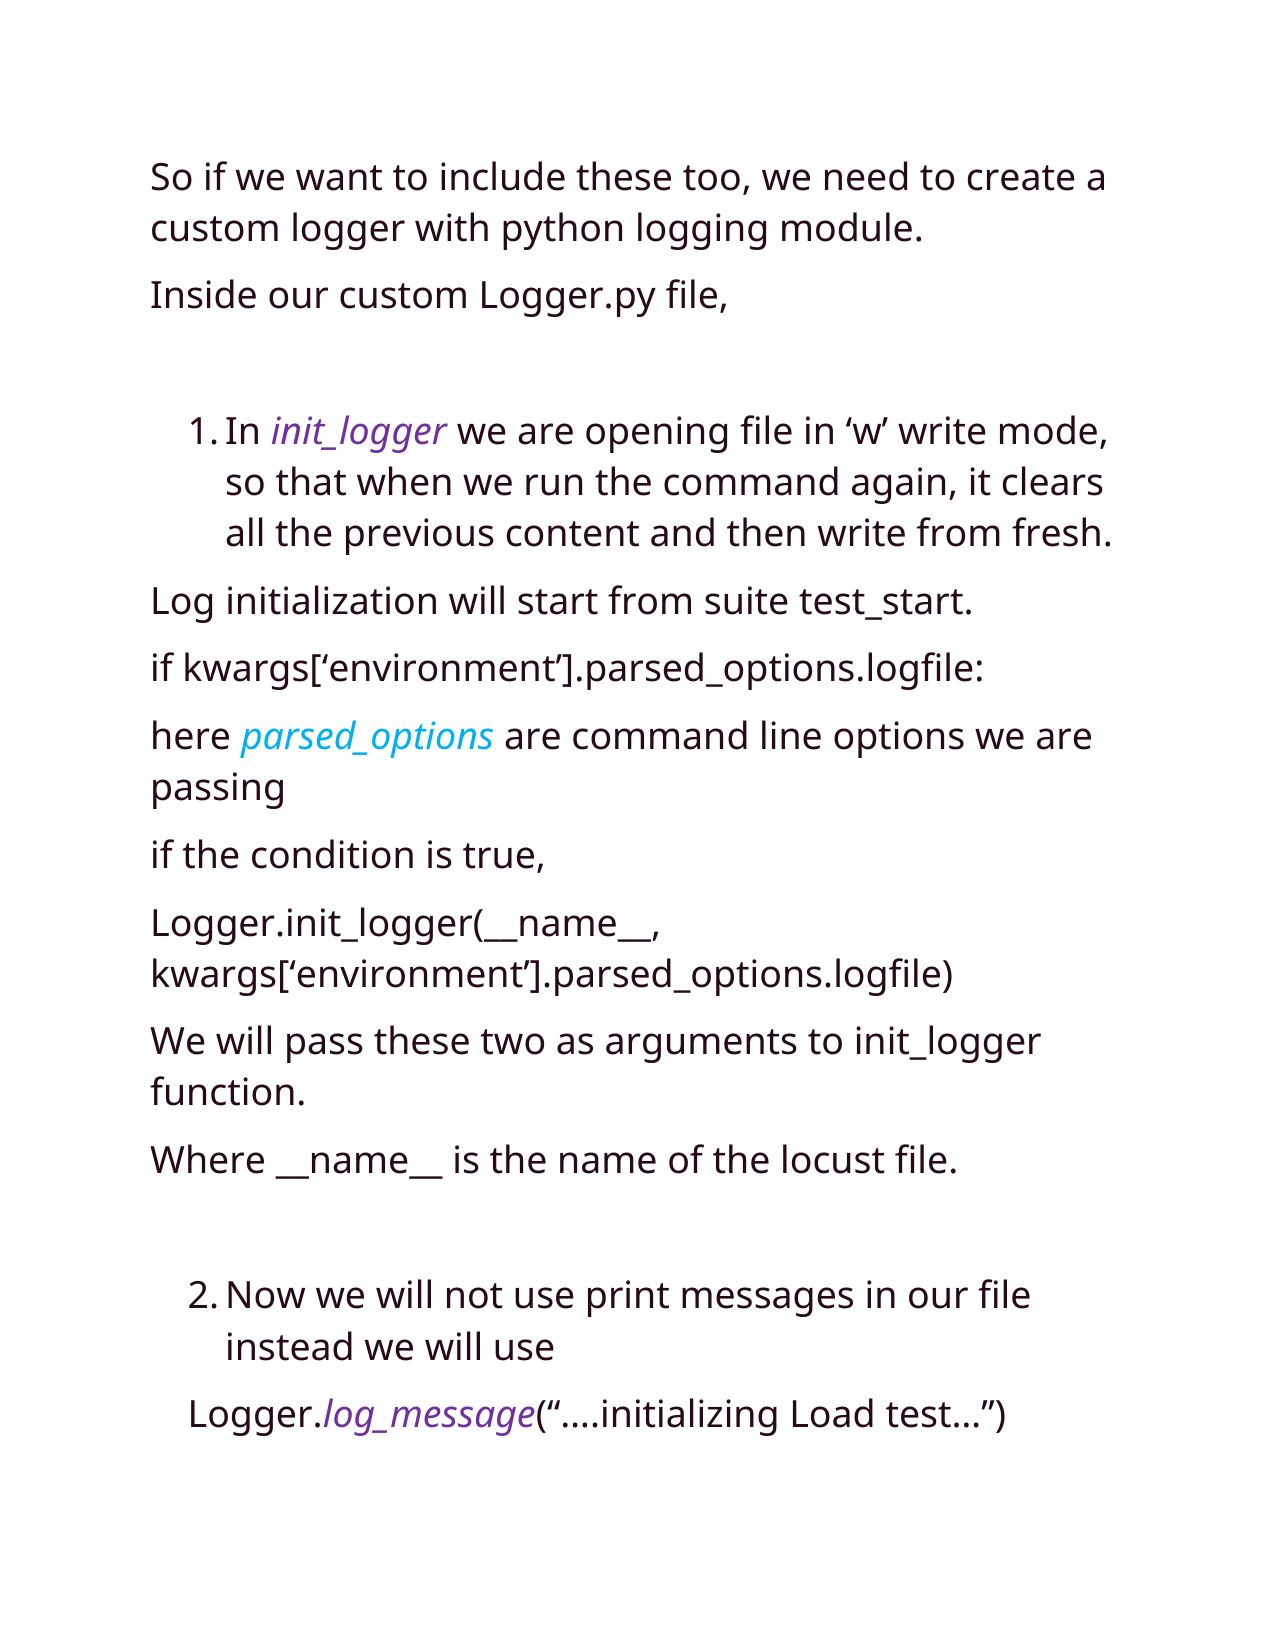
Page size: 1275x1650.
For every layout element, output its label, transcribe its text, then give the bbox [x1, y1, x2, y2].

list In init_logger we are opening file in ‘w’ write mode, so that when we run the command again, it clears all the previous content and then write from fresh. [187, 404, 1125, 557]
text So if we want to include these too, we need to create a custom logger with python logging module. [150, 150, 1125, 252]
text We will pass these two as arguments to init_logger function. [150, 1014, 1125, 1117]
text Logger.init_logger(__name__, kwargs[‘environment’].parsed_options.logfile) [150, 896, 1125, 998]
text Where __name__ is the name of the locust file. [150, 1133, 1125, 1184]
text here parsed_options are command line options we are passing [150, 709, 1125, 811]
text Logger.log_message(“….initializing Load test…”) [187, 1387, 1125, 1438]
text if kwargs[‘environment’].parsed_options.logfile: [150, 642, 1125, 693]
text Log initialization will start from suite test_start. [150, 574, 1125, 625]
list Now we will not use print messages in our file instead we will use [187, 1269, 1125, 1371]
text if the condition is true, [150, 828, 1125, 879]
text Inside our custom Logger.py file, [150, 269, 1125, 320]
